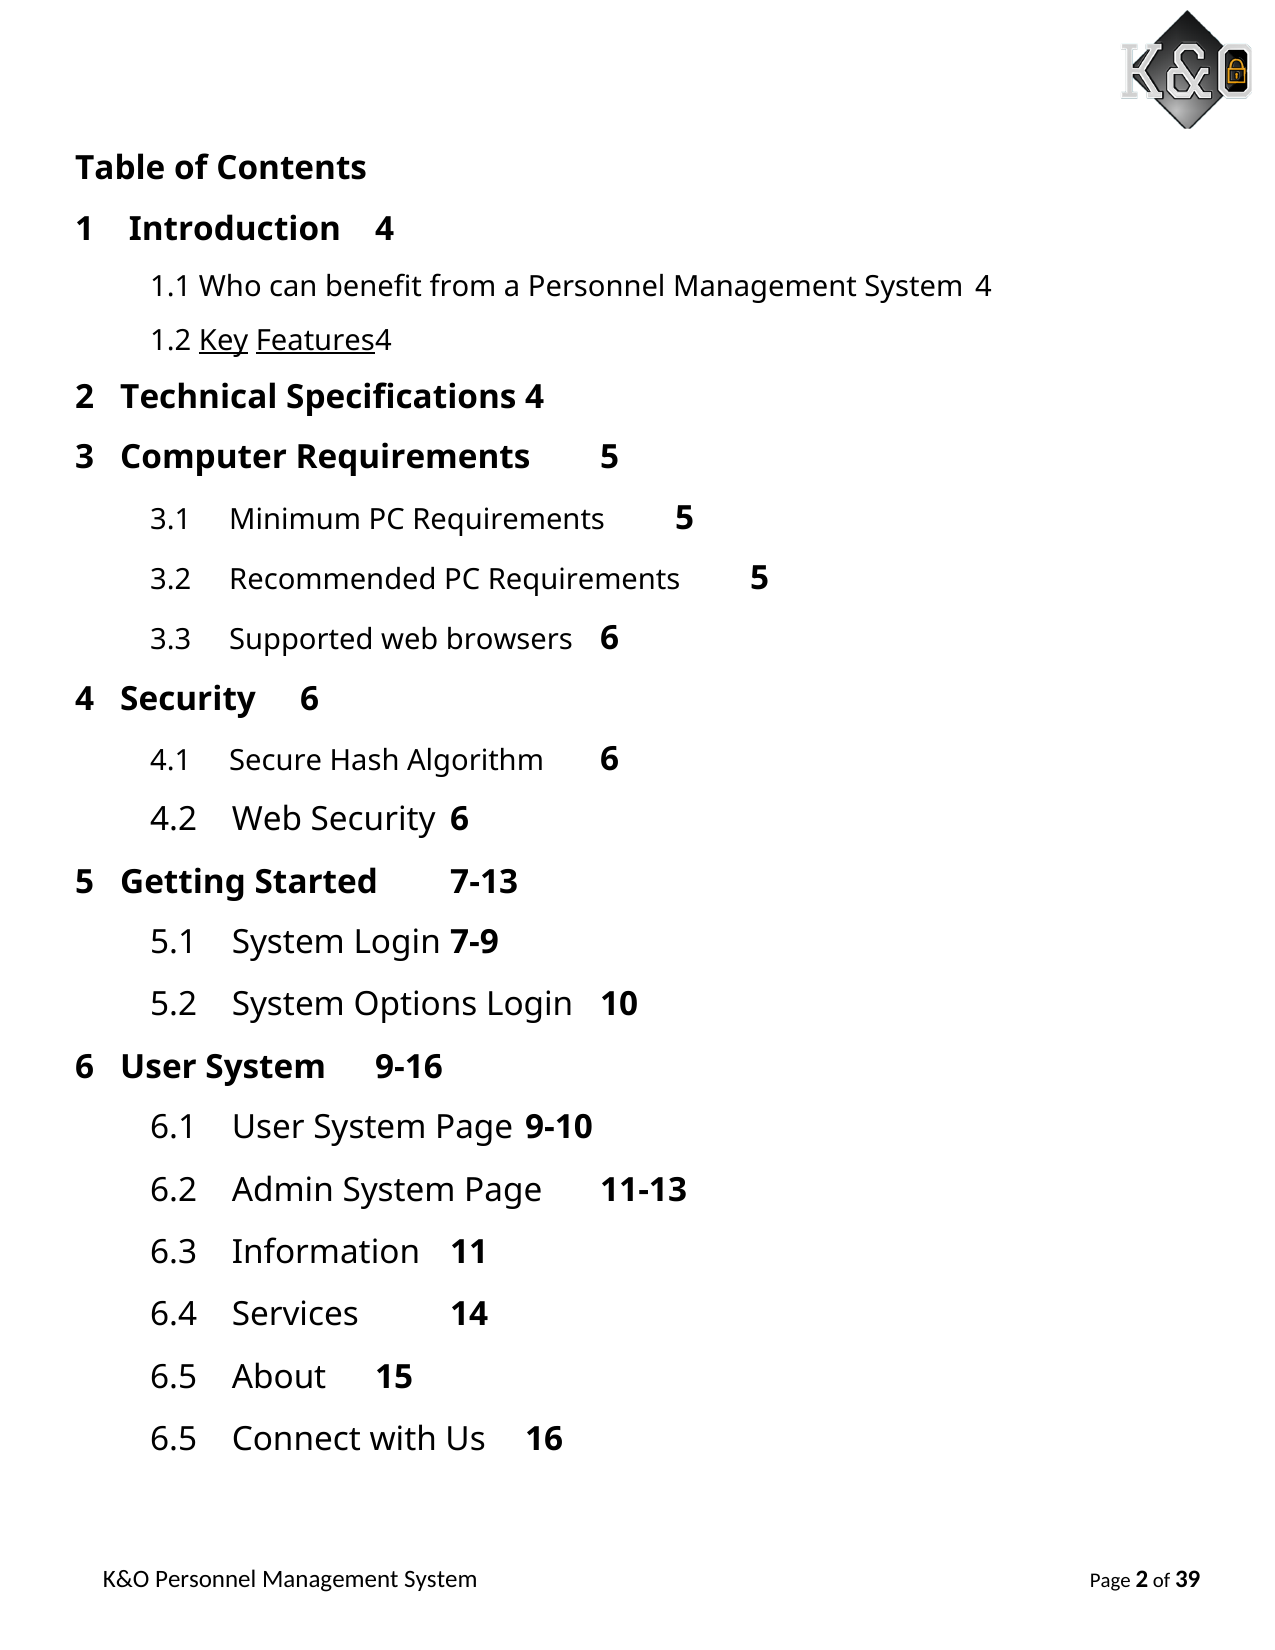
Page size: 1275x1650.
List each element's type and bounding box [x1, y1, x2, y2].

picture [1120, 9, 1252, 128]
